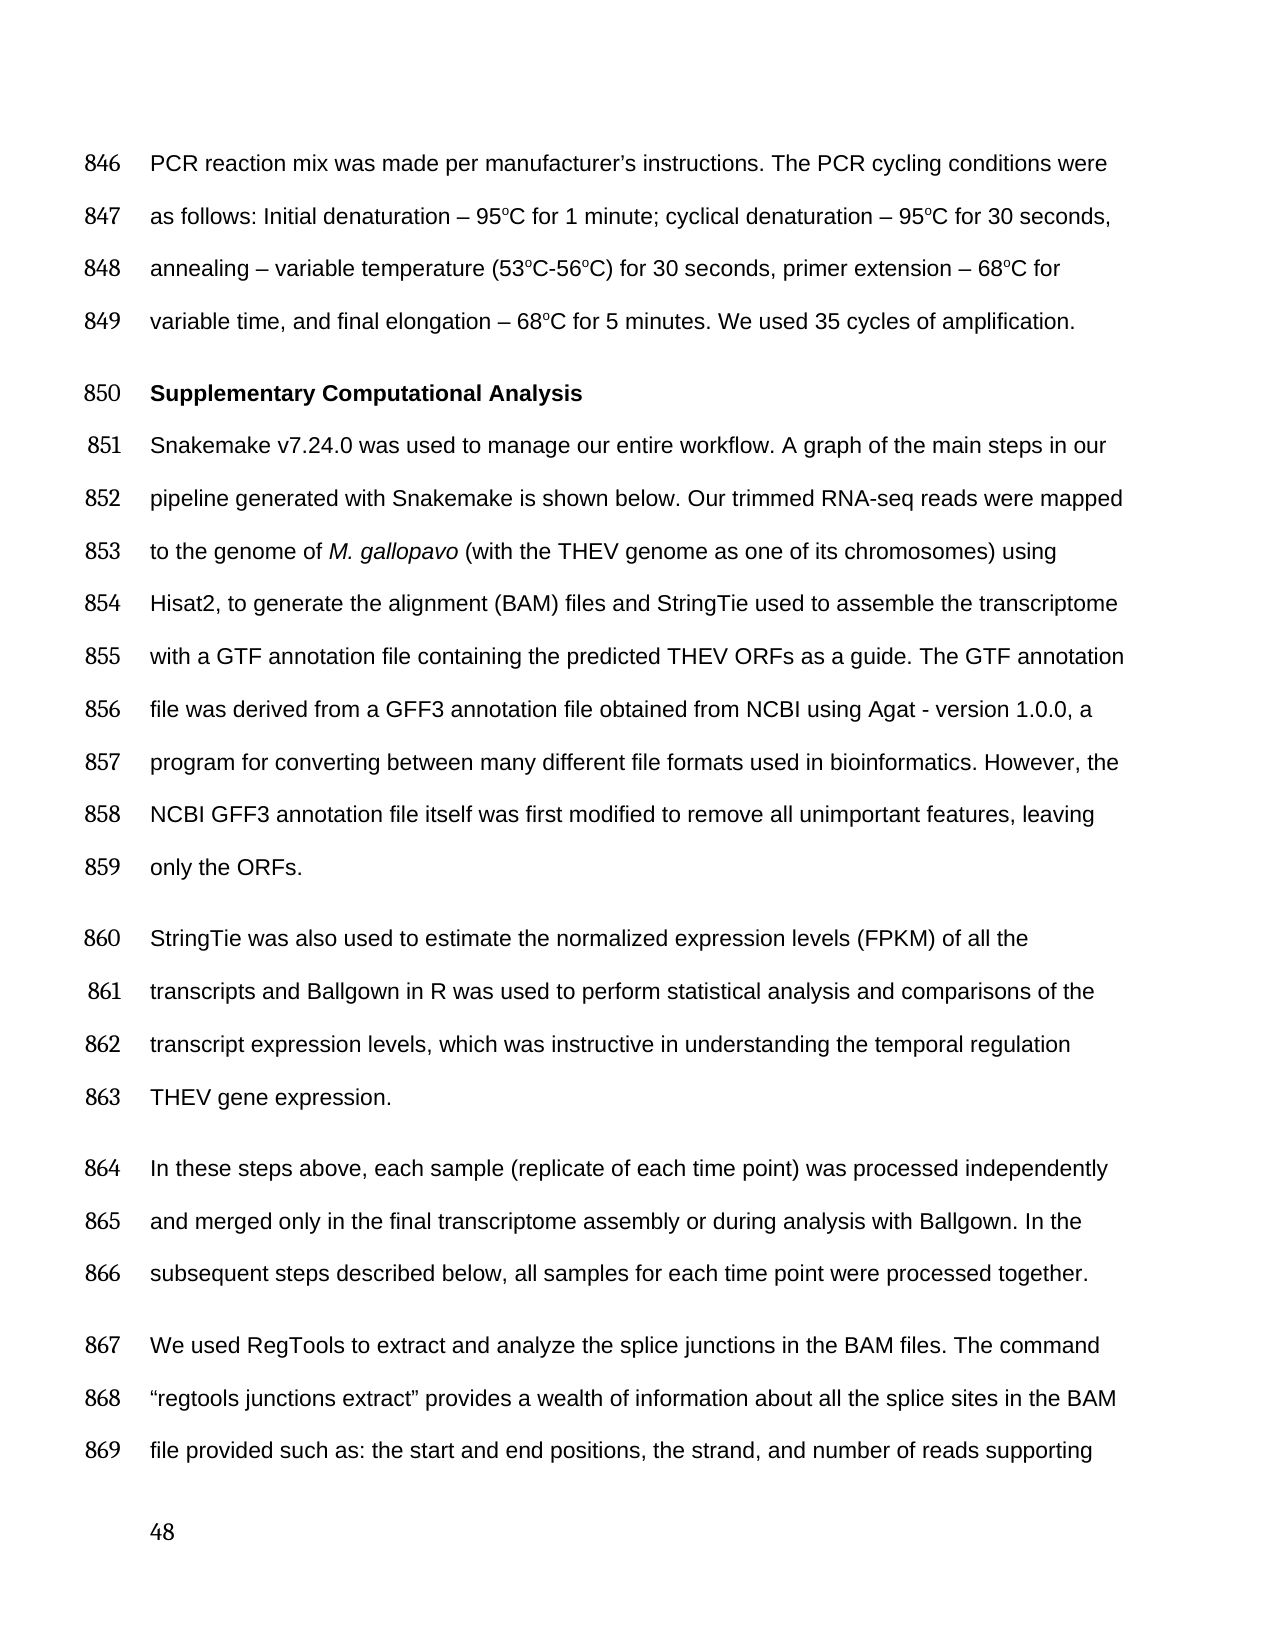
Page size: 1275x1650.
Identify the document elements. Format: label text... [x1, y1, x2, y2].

text Supplementary Computational Analysis Snakemake v7.24.0 was used to manage our entire workflow. A graph of the main steps in our pipeline generated with Snakemake is shown below. Our trimmed RNA-seq reads were mapped to the genome of M. gallopavo (with the THEV genome as one of its chromosomes) using Hisat2, to generate the alignment (BAM) files and StringTie used to assemble the transcriptome with a GTF annotation file containing the predicted THEV ORFs as a guide. The GTF annotation file was derived from a GFF3 annotation file obtained from NCBI using Agat - version 1.0.0, a program for converting between many different file formats used in bioinformatics. However, the NCBI GFF3 annotation file itself was first modified to remove all unimportant features, leaving only the ORFs. [150, 379, 1125, 880]
text In these steps above, each sample (replicate of each time point) was processed independently and merged only in the final transcriptome assembly or during analysis with Ballgown. In the subsequent steps described below, all samples for each time point were processed together. [150, 1155, 1125, 1287]
text StringTie was also used to estimate the normalized expression levels (FPKM) of all the transcripts and Ballgown in R was used to perform statistical analysis and comparisons of the transcript expression levels, which was instructive in understanding the temporal regulation THEV gene expression. [150, 925, 1125, 1110]
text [150, 1332, 1125, 1464]
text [150, 150, 1125, 334]
